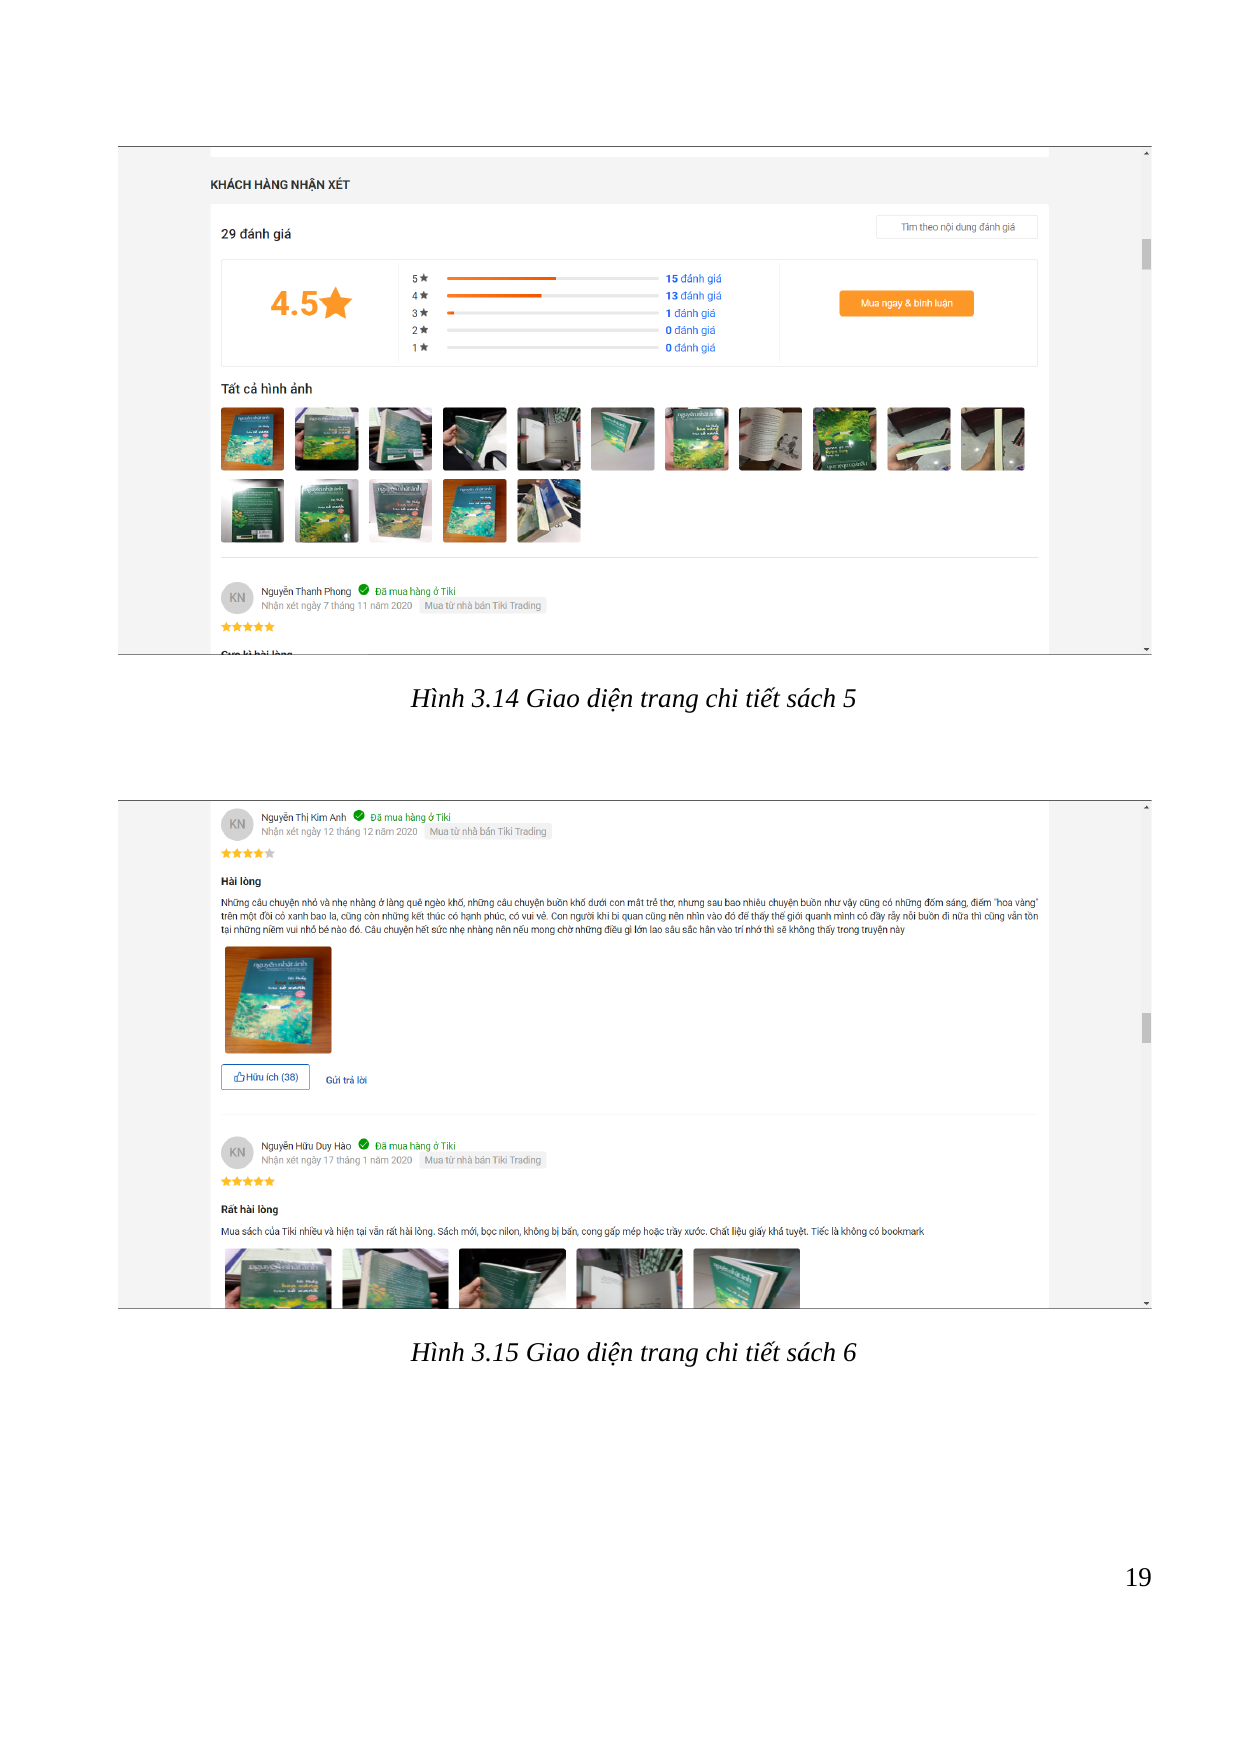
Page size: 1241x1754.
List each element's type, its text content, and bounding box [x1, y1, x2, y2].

picture [118, 146, 1152, 655]
picture [118, 800, 1152, 1309]
